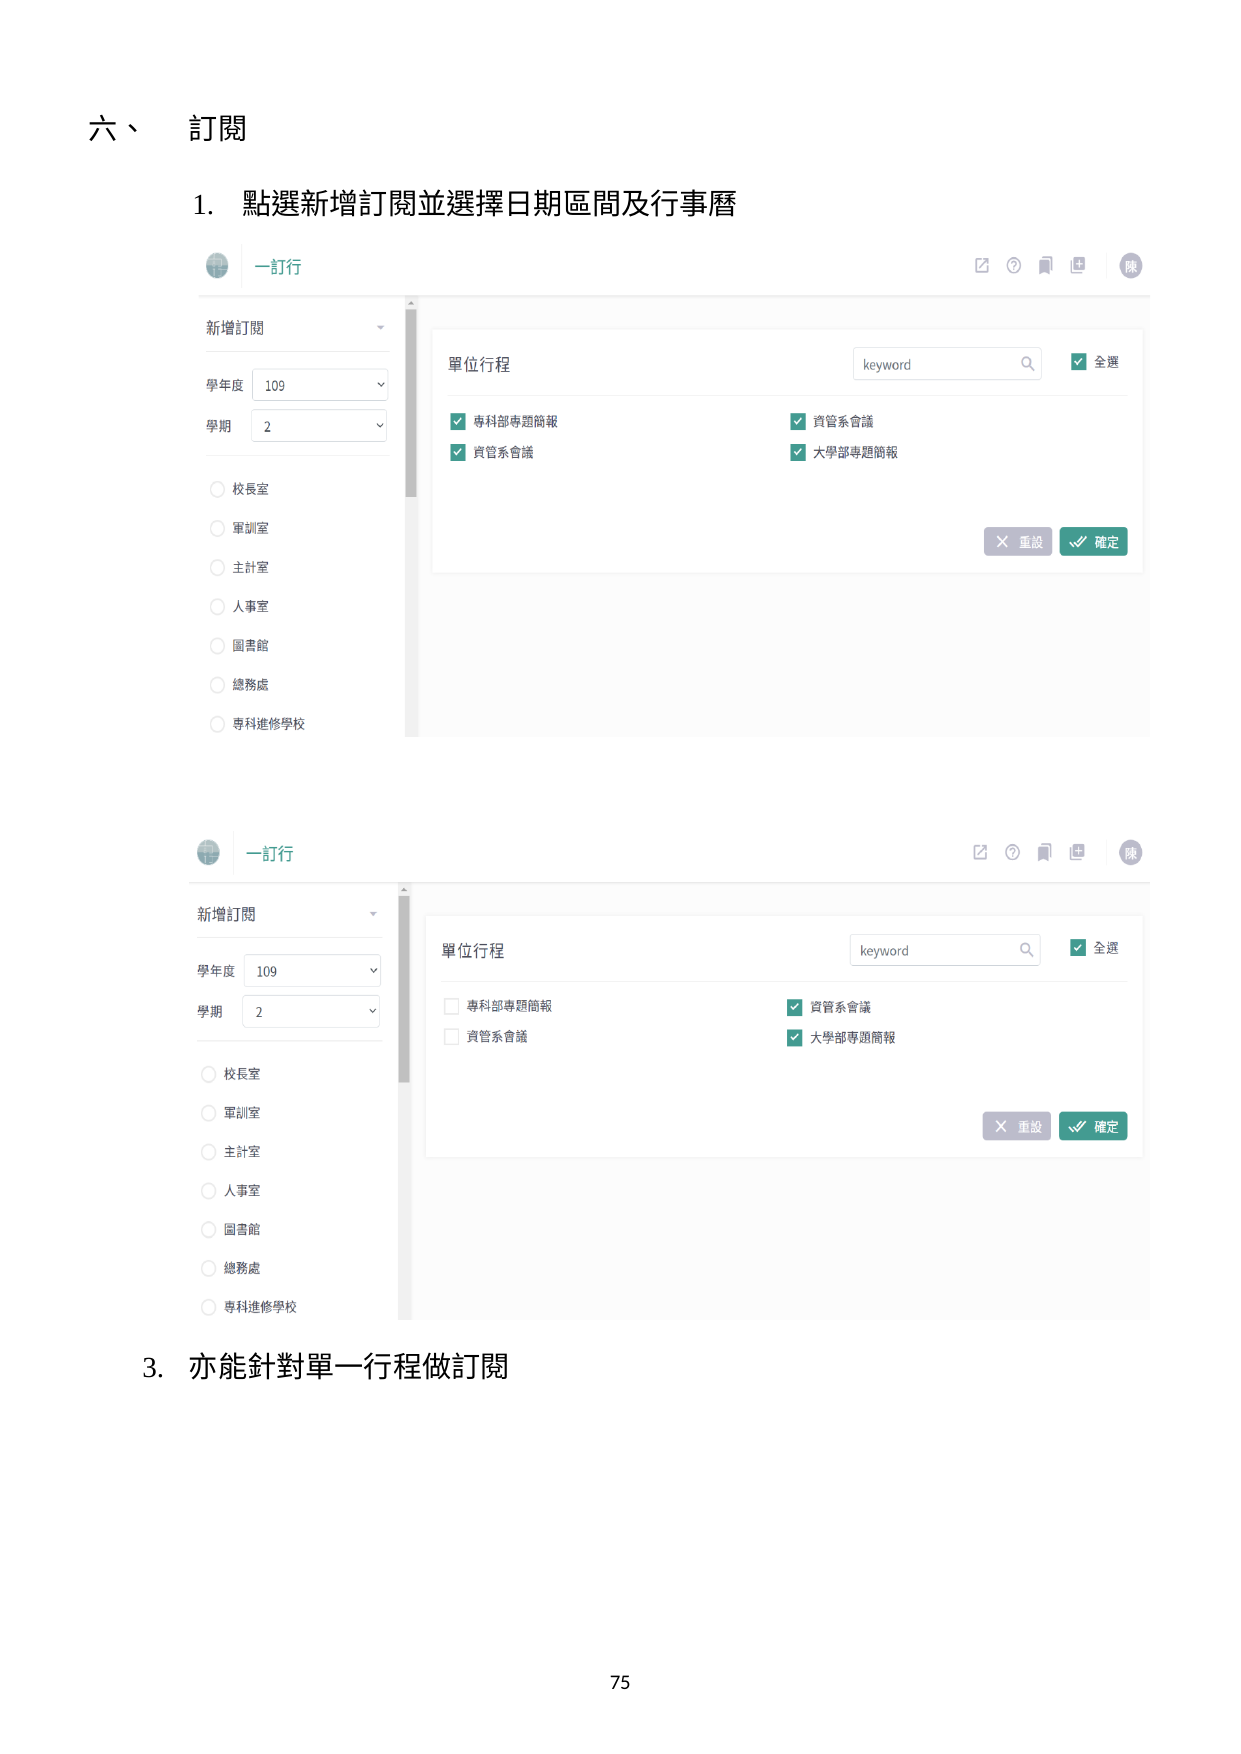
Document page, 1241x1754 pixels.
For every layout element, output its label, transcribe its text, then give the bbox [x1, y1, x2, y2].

list 點選新增訂閱並選擇日期區間及行事曆 [192, 164, 1152, 239]
picture [189, 831, 1150, 1320]
list 訂閱 [89, 89, 1152, 164]
picture [198, 244, 1151, 737]
